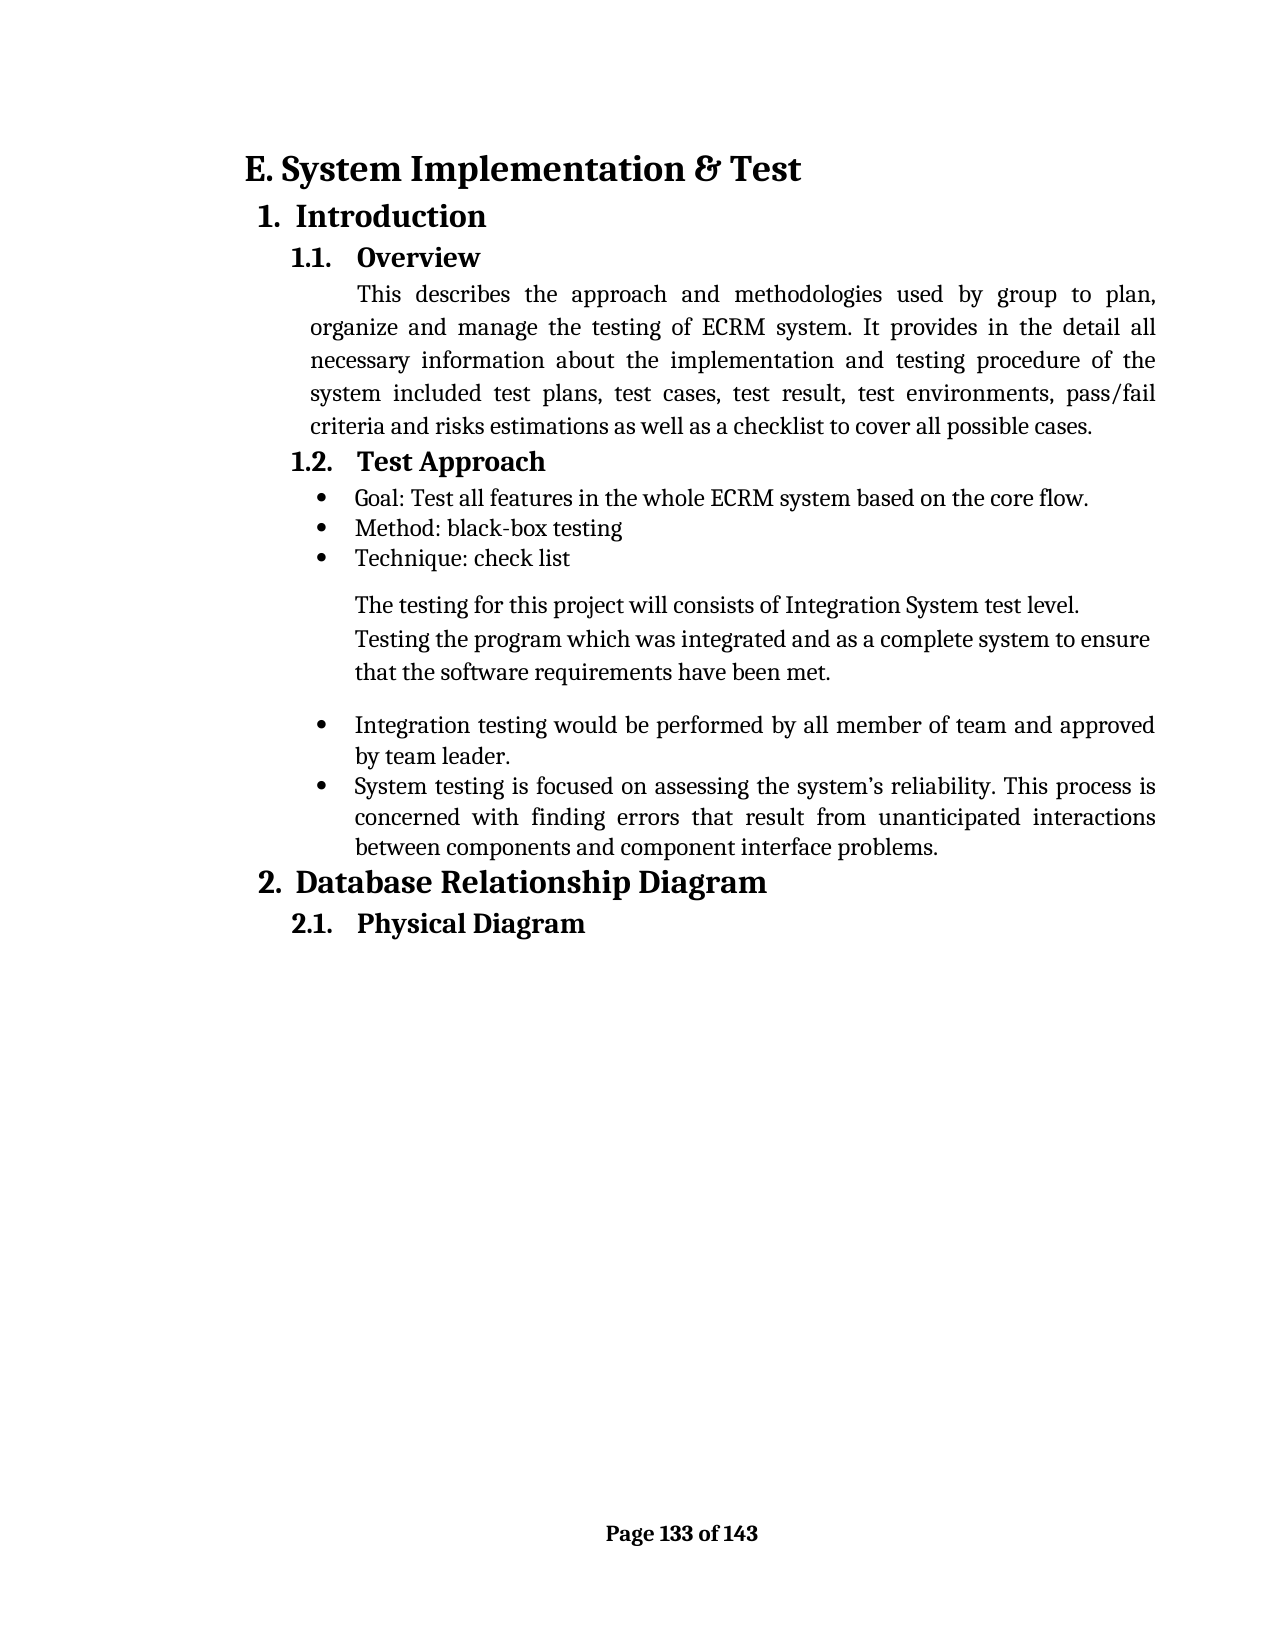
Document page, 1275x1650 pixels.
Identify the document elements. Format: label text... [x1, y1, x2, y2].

list Goal: Test all features in the whole ECRM system based on the core flow. [317, 483, 1157, 512]
list Introduction [258, 197, 1157, 236]
list Overview [291, 241, 1157, 275]
list System Implementation & Test [244, 148, 1157, 191]
list Test Approach [291, 445, 1157, 478]
list System testing is focused on assessing the system’s reliability. This process is concerned with finding errors that result from unanticipated interactions between components and component interface problems. [317, 772, 1157, 862]
text The testing for this project will consists of Integration System test level. Testing the program which was integrated and as a complete system to ensure that the software requirements have been met. [354, 591, 1157, 686]
list This describes the approach and methodologies used by group to plan, organize and manage the testing of ECRM system. It provides in the detail all necessary information about the implementation and testing procedure of the system included test plans, test cases, test result, test environments, pass/fail criteria and risks estimations as well as a checklist to cover all possible cases. [310, 280, 1157, 441]
list Method: black-box testing [317, 514, 1157, 543]
list Technique: check list [317, 544, 1157, 573]
list Integration testing would be performed by all member of team and approved by team leader. [317, 711, 1157, 771]
list Database Relationship Diagram [258, 863, 1157, 902]
list Physical Diagram [291, 907, 1157, 941]
